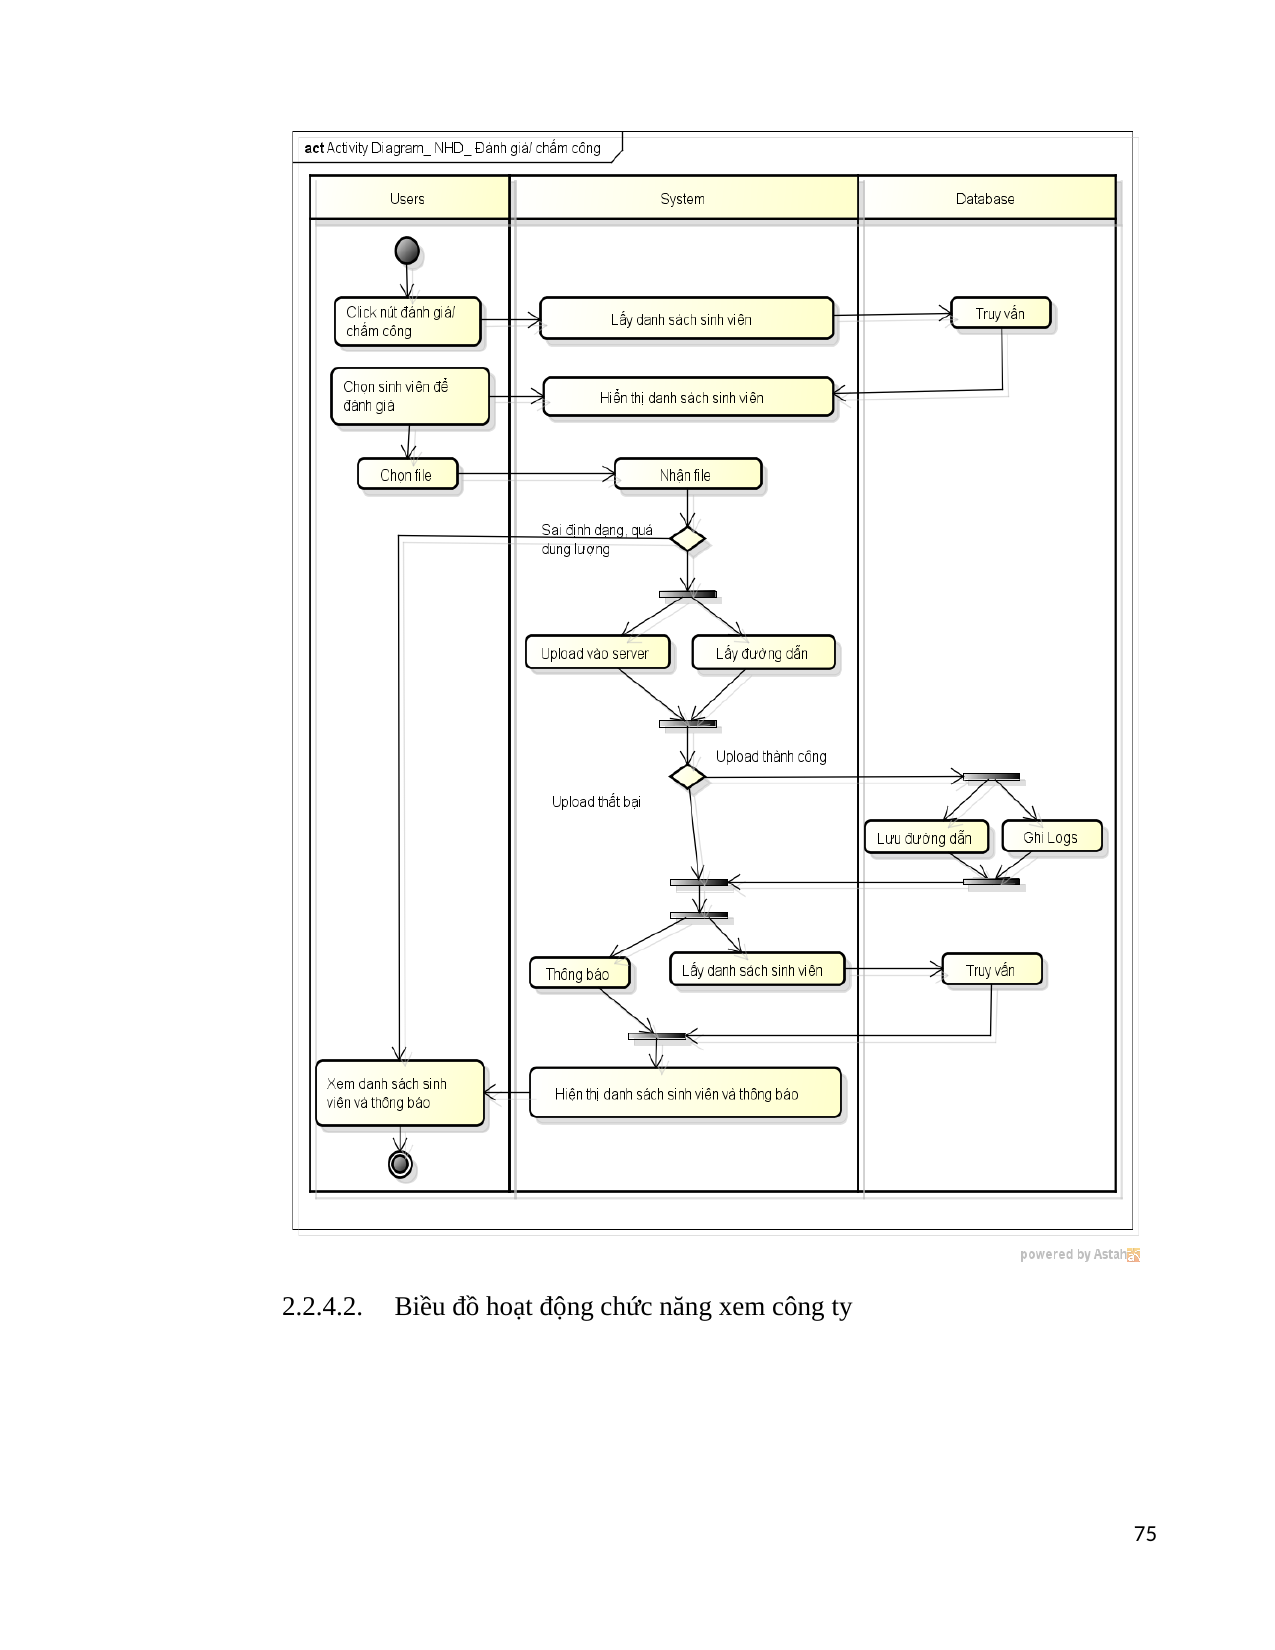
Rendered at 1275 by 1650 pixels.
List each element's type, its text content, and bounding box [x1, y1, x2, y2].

picture [281, 118, 1144, 1266]
list Biều đồ hoạt động chức năng xem công ty [282, 1291, 1157, 1322]
